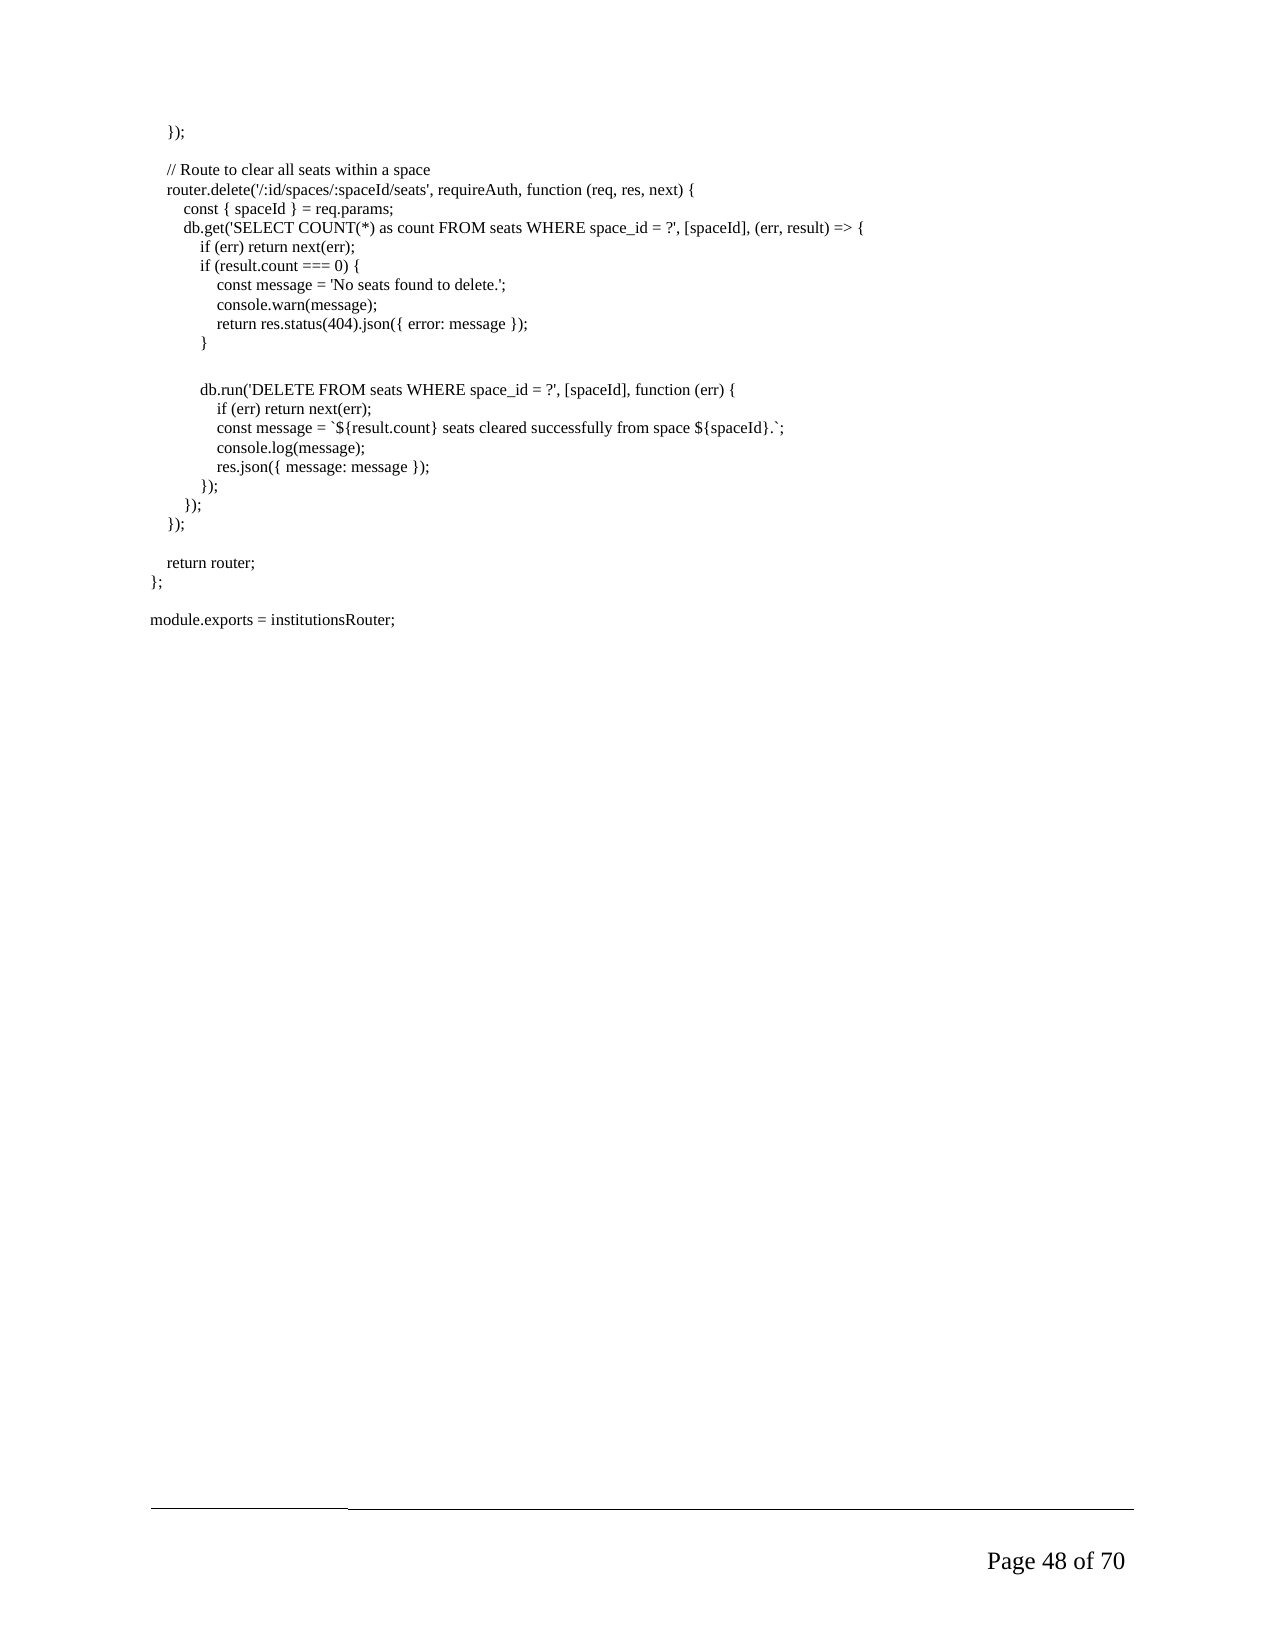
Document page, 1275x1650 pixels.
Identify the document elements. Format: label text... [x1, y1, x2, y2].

text const { spaceId } = req.params; [150, 198, 1125, 218]
text }); [150, 122, 1125, 141]
text const message = `${result.count} seats cleared successfully from space ${spaceId}.`; [150, 418, 1125, 437]
text db.run('DELETE FROM seats WHERE space_id = ?', [spaceId], function (err) { [150, 380, 1125, 399]
text res.json({ message: message }); [150, 457, 1125, 476]
text module.exports = institutionsRouter; [150, 610, 1125, 629]
text db.get('SELECT COUNT(*) as count FROM seats WHERE space_id = ?', [spaceId], (err, result) => { [150, 218, 1125, 237]
text const message = 'No seats found to delete.'; [150, 275, 1125, 294]
text return router; [150, 552, 1125, 572]
text } [150, 333, 1125, 352]
text if (result.count === 0) { [150, 256, 1125, 275]
text if (err) return next(err); [150, 399, 1125, 418]
text router.delete('/:id/spaces/:spaceId/seats', requireAuth, function (req, res, next) { [150, 179, 1125, 198]
text }); [150, 495, 1125, 514]
text return res.status(404).json({ error: message }); [150, 313, 1125, 333]
text }); [150, 476, 1125, 495]
text console.log(message); [150, 437, 1125, 457]
text if (err) return next(err); [150, 237, 1125, 256]
text console.warn(message); [150, 294, 1125, 313]
text }; [150, 572, 1125, 591]
text // Route to clear all seats within a space [150, 160, 1125, 179]
text }); [150, 514, 1125, 533]
